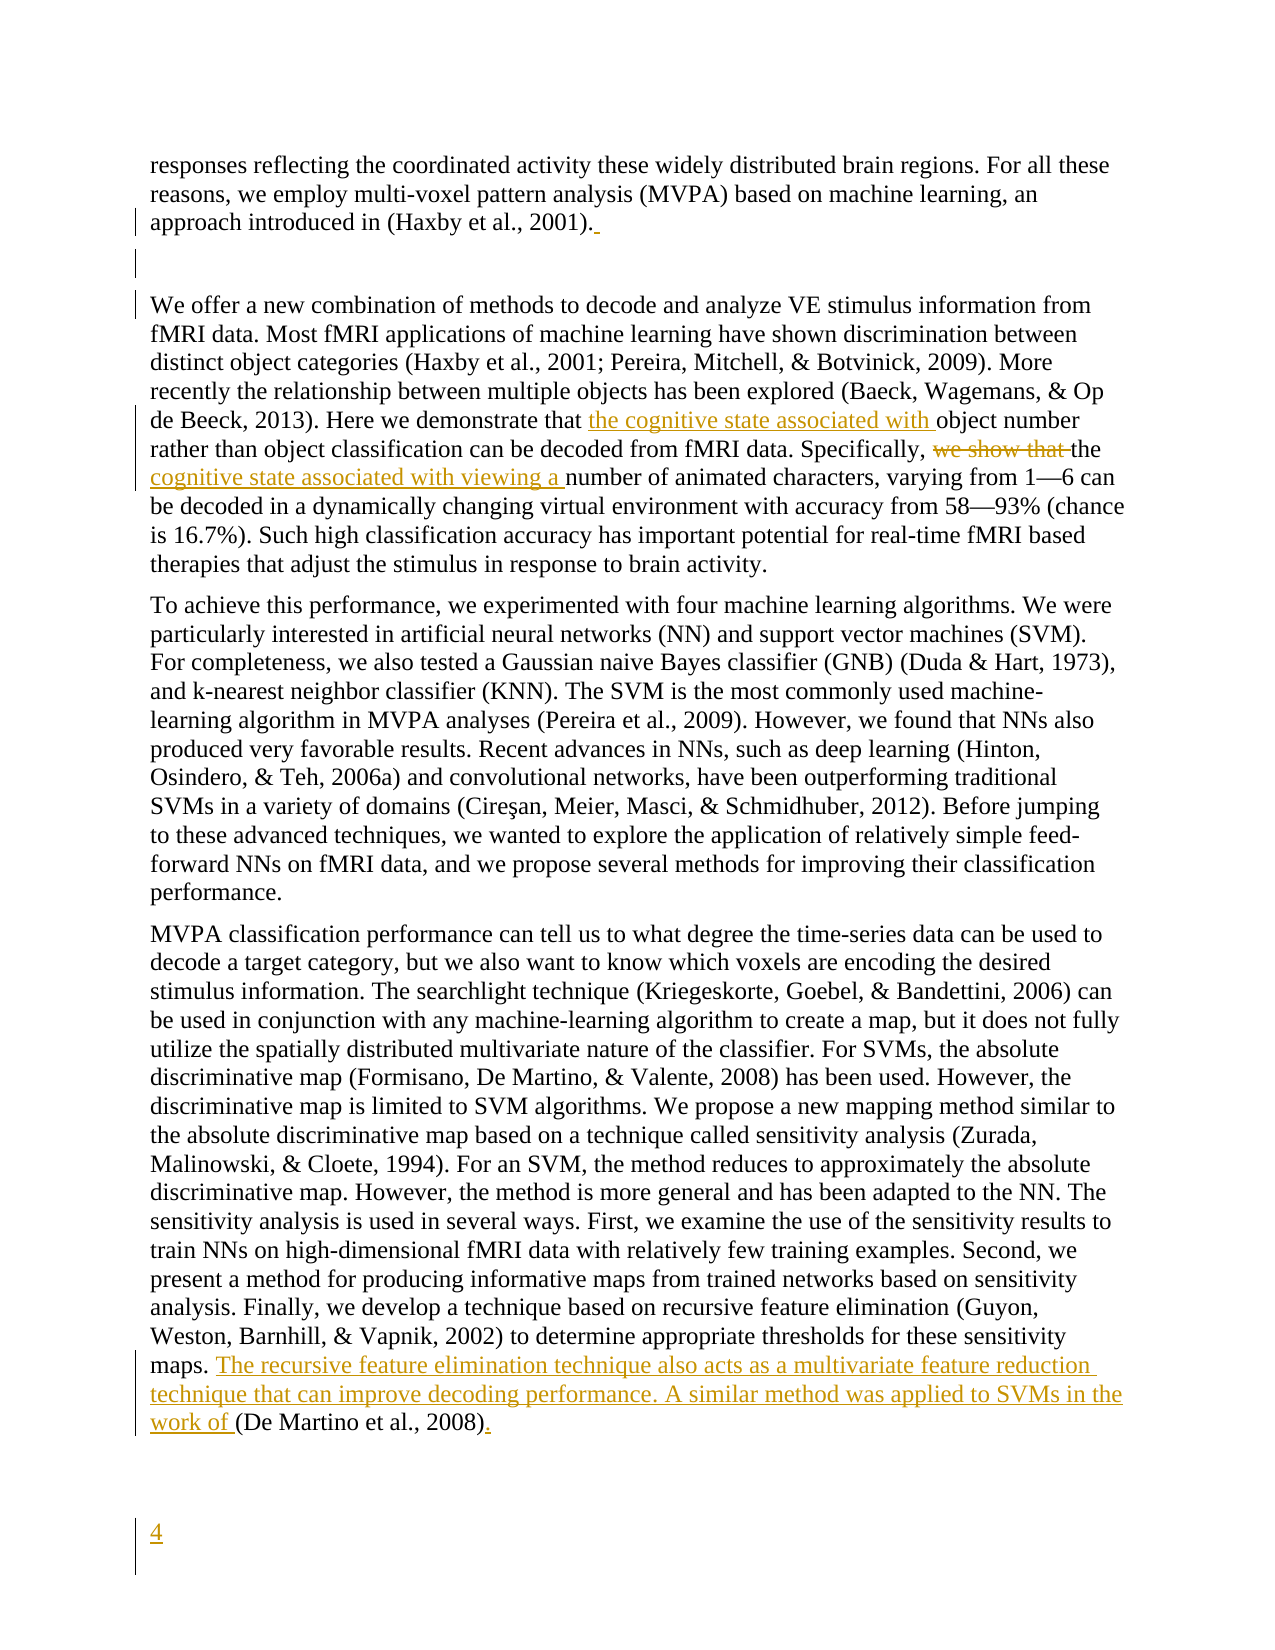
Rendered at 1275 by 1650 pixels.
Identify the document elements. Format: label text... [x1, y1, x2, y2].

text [150, 150, 1125, 236]
text We offer a new combination of methods to decode and analyze VE stimulus information from fMRI data. Most fMRI applications of machine learning have shown discrimination between distinct object categories (Haxby et al., 2001; Pereira, Mitchell, & Botvinick, 2009). More recently the relationship between multiple objects has been explored (Baeck, Wagemans, & Op de Beeck, 2013). Here we demonstrate that object number rather than object classification can be decoded from fMRI data. Specifically, the number of animated characters, varying from 1—6 can be decoded in a dynamically changing virtual environment with accuracy from 58—93% (chance is 16.7%). Such high classification accuracy has important potential for real-time fMRI based therapies that adjust the stimulus in response to brain activity. [150, 290, 1125, 577]
text MVPA classification performance can tell us to what degree the time-series data can be used to decode a target category, but we also want to know which voxels are encoding the desired stimulus information. The searchlight technique (Kriegeskorte, Goebel, & Bandettini, 2006) can be used in conjunction with any machine-learning algorithm to create a map, but it does not fully utilize the spatially distributed multivariate nature of the classifier. For SVMs, the absolute discriminative map (Formisano, De Martino, & Valente, 2008) has been used. However, the discriminative map is limited to SVM algorithms. We propose a new mapping method similar to the absolute discriminative map based on a technique called sensitivity analysis (Zurada, Malinowski, & Cloete, 1994). For an SVM, the method reduces to approximately the absolute discriminative map. However, the method is more general and has been adapted to the NN. The sensitivity analysis is used in several ways. First, we examine the use of the sensitivity results to train NNs on high-dimensional fMRI data with relatively few training examples. Second, we present a method for producing informative maps from trained networks based on sensitivity analysis. Finally, we develop a technique based on recursive feature elimination (Guyon, Weston, Barnhill, & Vapnik, 2002) to determine appropriate thresholds for these sensitivity maps. (De Martino et al., 2008) [150, 919, 1125, 1436]
text To achieve this performance, we experimented with four machine learning algorithms. We were particularly interested in artificial neural networks (NN) and support vector machines (SVM). For completeness, we also tested a Gaussian naive Bayes classifier (GNB) (Duda & Hart, 1973), and k-nearest neighbor classifier (KNN). The SVM is the most commonly used machine-learning algorithm in MVPA analyses (Pereira et al., 2009). However, we found that NNs also produced very favorable results. Recent advances in NNs, such as deep learning (Hinton, Osindero, & Teh, 2006a) and convolutional networks, have been outperforming traditional SVMs in a variety of domains (Cireşan, Meier, Masci, & Schmidhuber, 2012). Before jumping to these advanced techniques, we wanted to explore the application of relatively simple feed-forward NNs on fMRI data, and we propose several methods for improving their classification performance. [150, 590, 1125, 906]
